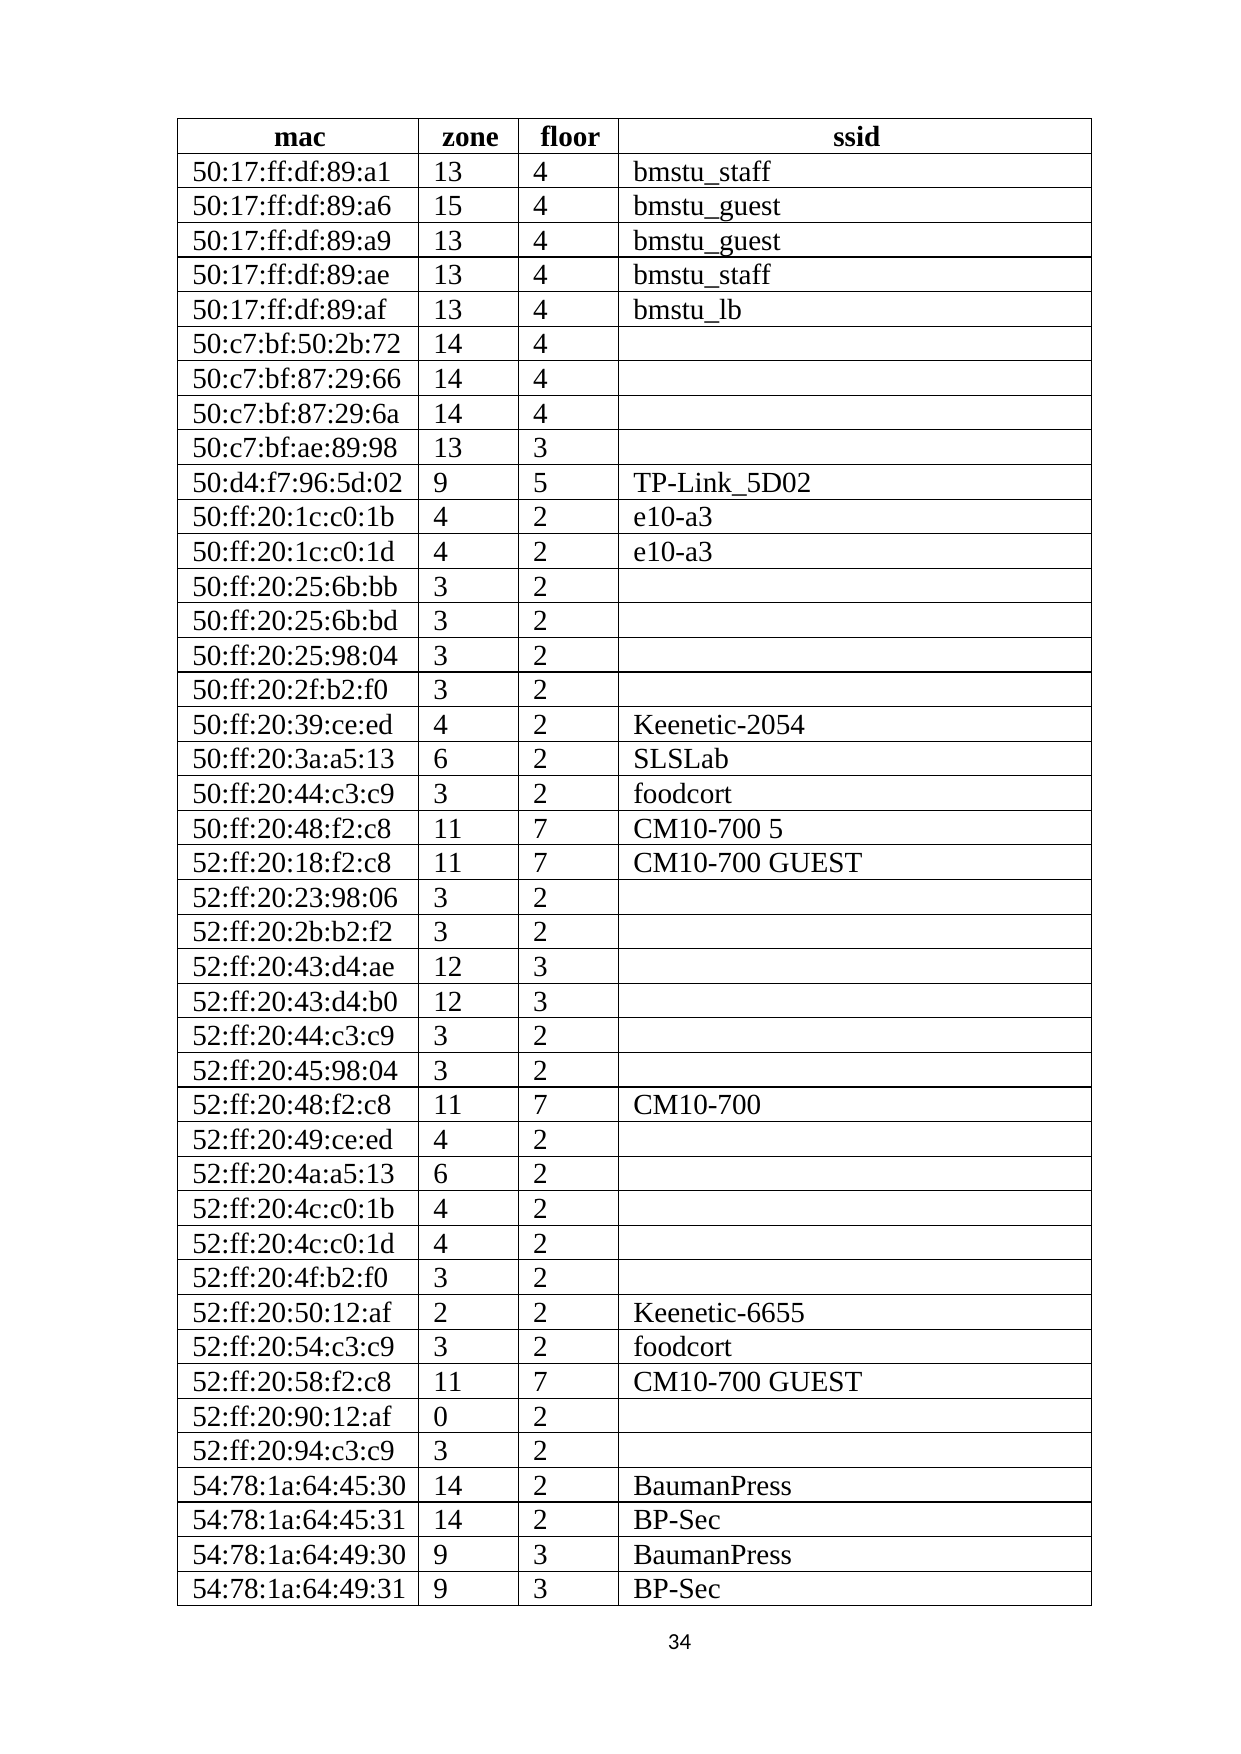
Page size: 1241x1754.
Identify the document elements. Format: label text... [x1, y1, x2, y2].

table_cell 4 [519, 327, 618, 360]
table_cell 5 [519, 465, 618, 498]
table_cell [619, 1399, 1091, 1432]
table_cell 50:ff:20:1c:c0:1b [178, 500, 418, 533]
table_cell 50:ff:20:39:ce:ed [178, 707, 418, 741]
table_cell 52:ff:20:58:f2:c8 [178, 1364, 418, 1398]
table_cell 54:78:1a:64:49:30 [178, 1537, 418, 1571]
table_cell 14 [419, 361, 518, 395]
table_cell 12 [419, 949, 518, 983]
table_cell 52:ff:20:50:12:af [178, 1295, 418, 1328]
table_cell 52:ff:20:49:ce:ed [178, 1122, 418, 1156]
table_cell 11 [419, 811, 518, 844]
table_cell 2 [519, 776, 618, 810]
table_cell 2 [419, 1295, 518, 1328]
table_cell 3 [419, 776, 518, 810]
table_cell BaumanPress [619, 1468, 1091, 1501]
table_cell [619, 949, 1091, 983]
table_cell bmstu_staff [619, 258, 1091, 291]
table_cell 4 [519, 361, 618, 395]
table_cell 2 [519, 880, 618, 913]
table_cell 3 [519, 984, 618, 1017]
table_cell 3 [419, 1260, 518, 1294]
table_cell 2 [519, 1468, 618, 1501]
table_cell [619, 880, 1091, 913]
table_cell 52:ff:20:4c:c0:1b [178, 1191, 418, 1225]
table_cell 14 [419, 396, 518, 429]
table_cell 3 [419, 603, 518, 637]
table_cell 2 [519, 1330, 618, 1363]
table_cell 3 [419, 1018, 518, 1052]
table_cell 3 [419, 1433, 518, 1467]
table_cell 4 [419, 500, 518, 533]
table_cell BaumanPress [619, 1537, 1091, 1571]
table_cell 4 [419, 1191, 518, 1225]
table_cell 14 [419, 327, 518, 360]
table_cell 7 [519, 1088, 618, 1121]
table_cell 2 [519, 500, 618, 533]
table_cell 7 [519, 845, 618, 879]
table_cell TP-Link_5D02 [619, 465, 1091, 498]
table_cell 52:ff:20:43:d4:b0 [178, 984, 418, 1017]
table_cell 50:ff:20:44:c3:c9 [178, 776, 418, 810]
table_cell 50:ff:20:48:f2:c8 [178, 811, 418, 844]
table_cell 4 [419, 1122, 518, 1156]
table_cell 2 [519, 638, 618, 671]
table_cell 13 [419, 223, 518, 256]
table_cell 3 [419, 880, 518, 913]
table_cell 52:ff:20:54:c3:c9 [178, 1330, 418, 1363]
table_cell [619, 1433, 1091, 1467]
table_cell 50:c7:bf:50:2b:72 [178, 327, 418, 360]
table_cell 2 [519, 1157, 618, 1190]
table_cell bmstu_staff [619, 154, 1091, 187]
table_cell 50:ff:20:25:98:04 [178, 638, 418, 671]
table_cell 9 [419, 1572, 518, 1605]
table_cell 13 [419, 292, 518, 326]
table_header mac [178, 119, 418, 153]
table_cell 2 [519, 1295, 618, 1328]
table_cell 52:ff:20:43:d4:ae [178, 949, 418, 983]
table_cell 13 [419, 154, 518, 187]
table_cell 7 [519, 1364, 618, 1398]
table_header ssid [619, 119, 1091, 153]
table_cell BP-Sec [619, 1572, 1091, 1605]
table_cell 50:c7:bf:ae:89:98 [178, 430, 418, 464]
table_cell 13 [419, 258, 518, 291]
table_cell 52:ff:20:94:c3:c9 [178, 1433, 418, 1467]
table_cell [619, 1226, 1091, 1259]
table_cell bmstu_lb [619, 292, 1091, 326]
table_cell 2 [519, 1053, 618, 1086]
table_cell 11 [419, 845, 518, 879]
table_cell 6 [419, 1157, 518, 1190]
table_cell 3 [419, 915, 518, 948]
table_cell 52:ff:20:45:98:04 [178, 1053, 418, 1086]
table_cell [619, 984, 1091, 1017]
table_cell 52:ff:20:18:f2:c8 [178, 845, 418, 879]
table_cell 52:ff:20:4c:c0:1d [178, 1226, 418, 1259]
table_cell 4 [419, 1226, 518, 1259]
table_cell 50:17:ff:df:89:af [178, 292, 418, 326]
table_cell 50:ff:20:3a:a5:13 [178, 742, 418, 775]
table_cell [619, 569, 1091, 602]
table_cell 12 [419, 984, 518, 1017]
table_cell 6 [419, 742, 518, 775]
table_cell 50:17:ff:df:89:a1 [178, 154, 418, 187]
table_cell 2 [519, 1503, 618, 1536]
table_cell 4 [519, 223, 618, 256]
table_cell 3 [519, 430, 618, 464]
table_cell 50:c7:bf:87:29:66 [178, 361, 418, 395]
table_cell 50:d4:f7:96:5d:02 [178, 465, 418, 498]
table_cell 52:ff:20:4f:b2:f0 [178, 1260, 418, 1294]
table_cell 2 [519, 603, 618, 637]
table_cell 52:ff:20:48:f2:c8 [178, 1088, 418, 1121]
table_cell 3 [419, 673, 518, 706]
table_cell 3 [519, 1572, 618, 1605]
table_cell 2 [519, 1260, 618, 1294]
table_cell e10-a3 [619, 500, 1091, 533]
table_cell 52:ff:20:44:c3:c9 [178, 1018, 418, 1052]
table_cell 3 [519, 949, 618, 983]
table_cell 50:c7:bf:87:29:6a [178, 396, 418, 429]
table_cell 50:17:ff:df:89:a9 [178, 223, 418, 256]
table_cell [619, 1191, 1091, 1225]
table_cell 52:ff:20:2b:b2:f2 [178, 915, 418, 948]
table_cell 50:ff:20:1c:c0:1d [178, 534, 418, 568]
table_cell [619, 915, 1091, 948]
table_cell 14 [419, 1468, 518, 1501]
table_cell [619, 673, 1091, 706]
table_cell 2 [519, 1399, 618, 1432]
table_cell 2 [519, 569, 618, 602]
table_cell 2 [519, 1226, 618, 1259]
table_cell 54:78:1a:64:45:30 [178, 1468, 418, 1501]
table_cell [619, 638, 1091, 671]
table_cell 3 [419, 1330, 518, 1363]
table_cell 50:17:ff:df:89:a6 [178, 188, 418, 222]
table_cell 4 [419, 707, 518, 741]
table_cell CM10-700 GUEST [619, 1364, 1091, 1398]
table_cell [619, 396, 1091, 429]
table_cell bmstu_guest [619, 188, 1091, 222]
table_cell Keenetic-2054 [619, 707, 1091, 741]
table_cell 11 [419, 1364, 518, 1398]
table_cell 15 [419, 188, 518, 222]
table_cell 50:ff:20:2f:b2:f0 [178, 673, 418, 706]
table_cell 3 [419, 1053, 518, 1086]
table_cell BP-Sec [619, 1503, 1091, 1536]
table_cell SLSLab [619, 742, 1091, 775]
table_cell 54:78:1a:64:45:31 [178, 1503, 418, 1536]
table_cell 4 [519, 258, 618, 291]
table_cell Keenetic-6655 [619, 1295, 1091, 1328]
table_cell 9 [419, 1537, 518, 1571]
table_cell 2 [519, 742, 618, 775]
table_cell [619, 361, 1091, 395]
table_cell 2 [519, 1433, 618, 1467]
table_header floor [519, 119, 618, 153]
table_cell 2 [519, 1122, 618, 1156]
table_cell 4 [419, 534, 518, 568]
table_cell [619, 1018, 1091, 1052]
table_cell [619, 603, 1091, 637]
table_cell [619, 430, 1091, 464]
table_cell 4 [519, 292, 618, 326]
table_cell 3 [419, 569, 518, 602]
table_cell [619, 1053, 1091, 1086]
table_cell CM10-700 GUEST [619, 845, 1091, 879]
table_cell 52:ff:20:4a:a5:13 [178, 1157, 418, 1190]
table_cell 3 [519, 1537, 618, 1571]
table_cell 9 [419, 465, 518, 498]
table_cell 52:ff:20:23:98:06 [178, 880, 418, 913]
table_cell 4 [519, 396, 618, 429]
table_cell 52:ff:20:90:12:af [178, 1399, 418, 1432]
table_cell 3 [419, 638, 518, 671]
table_cell 7 [519, 811, 618, 844]
table_cell 50:ff:20:25:6b:bb [178, 569, 418, 602]
table_cell foodcort [619, 1330, 1091, 1363]
table_cell 54:78:1a:64:49:31 [178, 1572, 418, 1605]
table_cell 2 [519, 915, 618, 948]
table_cell 50:17:ff:df:89:ae [178, 258, 418, 291]
table_cell 4 [519, 154, 618, 187]
table_cell [619, 1122, 1091, 1156]
table_cell 2 [519, 534, 618, 568]
table_cell 2 [519, 707, 618, 741]
table_cell CM10-700 [619, 1088, 1091, 1121]
table_header zone [419, 119, 518, 153]
table_cell 50:ff:20:25:6b:bd [178, 603, 418, 637]
table_cell foodcort [619, 776, 1091, 810]
table_cell 4 [519, 188, 618, 222]
table_cell bmstu_guest [619, 223, 1091, 256]
table_cell 2 [519, 1191, 618, 1225]
table_cell 2 [519, 673, 618, 706]
table_cell 13 [419, 430, 518, 464]
table_cell CM10-700 5 [619, 811, 1091, 844]
table_cell [619, 1260, 1091, 1294]
table_cell [619, 327, 1091, 360]
table_cell 0 [419, 1399, 518, 1432]
table_cell [619, 1157, 1091, 1190]
table_cell e10-a3 [619, 534, 1091, 568]
table_cell 2 [519, 1018, 618, 1052]
table_cell 11 [419, 1088, 518, 1121]
table_cell 14 [419, 1503, 518, 1536]
